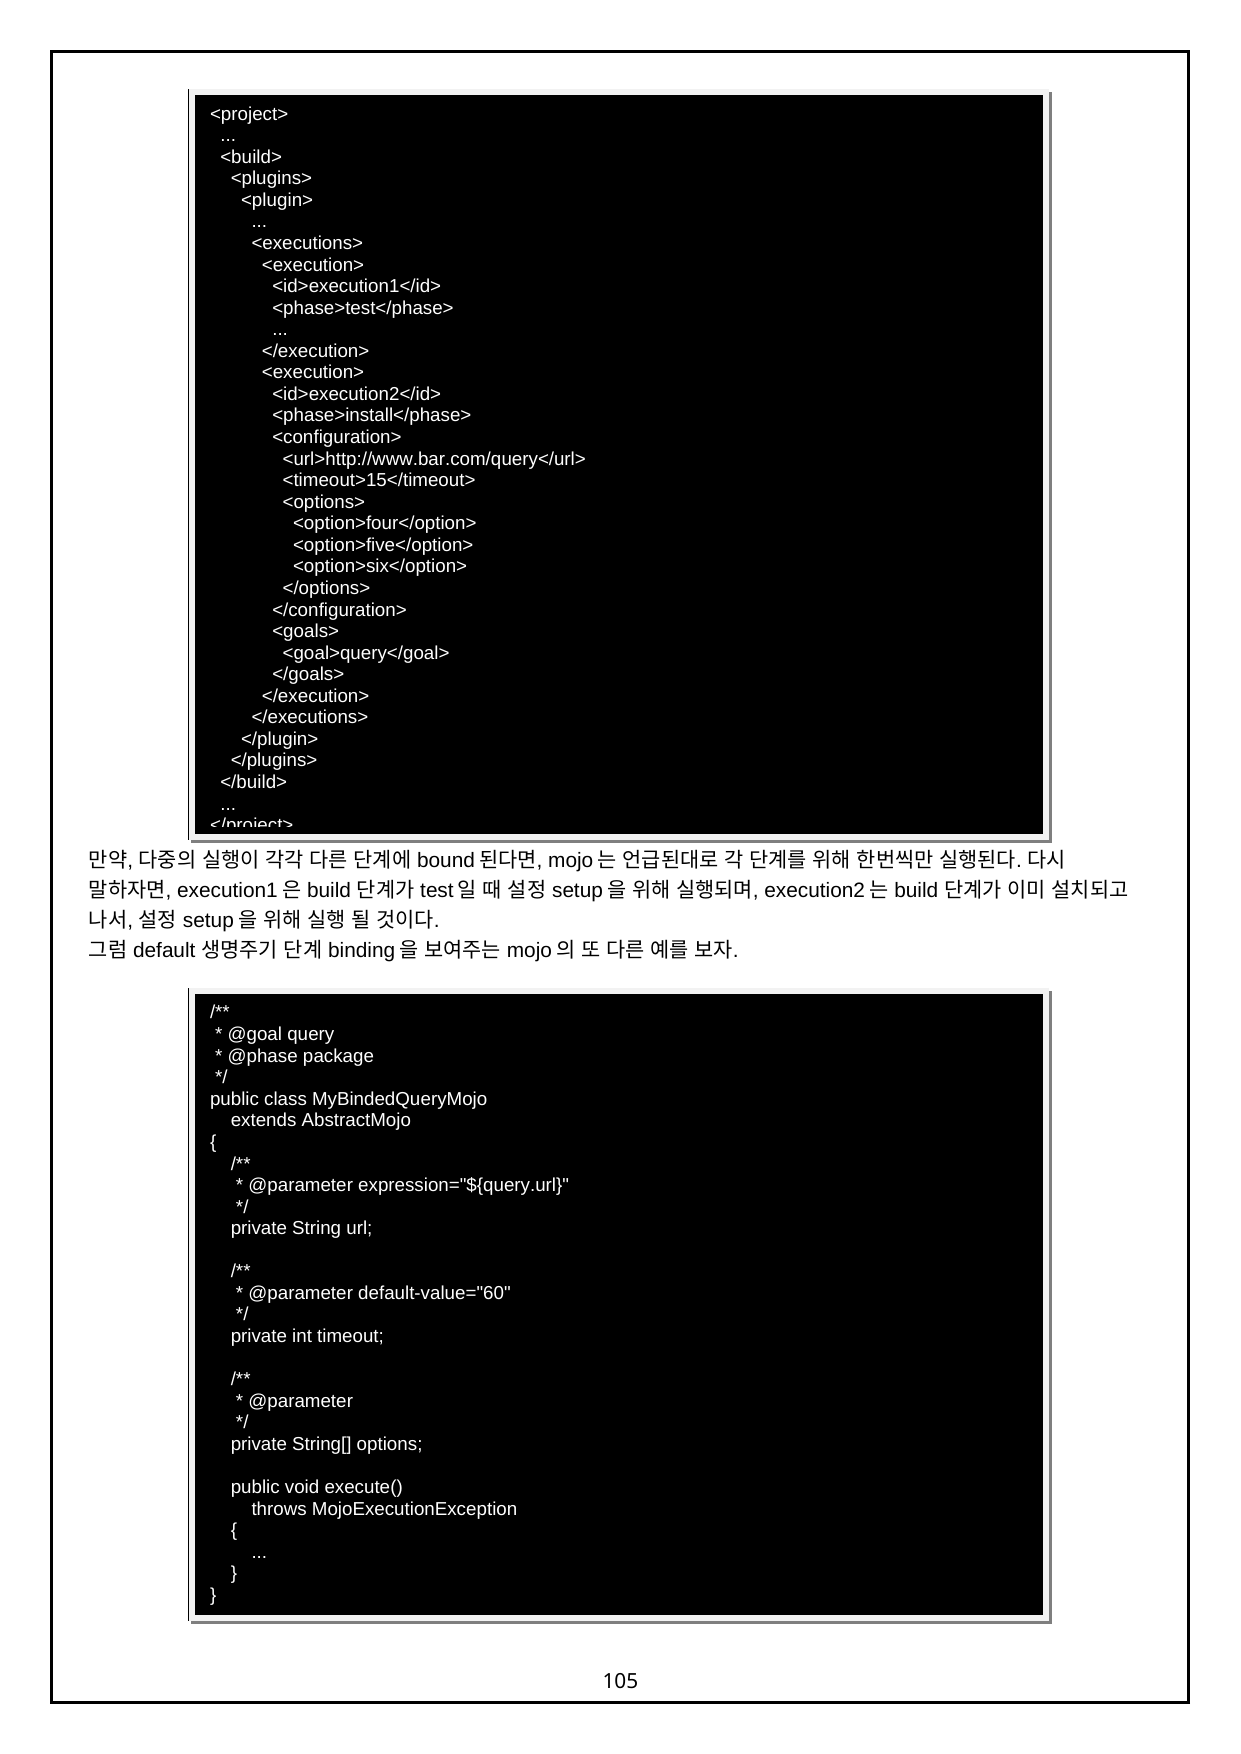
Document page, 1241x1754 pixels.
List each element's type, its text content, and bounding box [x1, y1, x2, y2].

text 만약, 다중의 실행이 각각 다른 단계에 bound된다면, mojo는 언급된대로 각 단계를 위해 한번씩만 실행된다. 다시 말하자면, execution1은 build 단계가 test일 때 설정 setup을 위해 실행되며, execution2는 build 단계가 이미 설치되고 나서, 설정 setup을 위해 실행 될 것이다. [89, 843, 1152, 933]
text 그럼 default 생명주기 단계 binding을 보여주는 mojo의 또 다른 예를 보자. [89, 933, 1152, 964]
